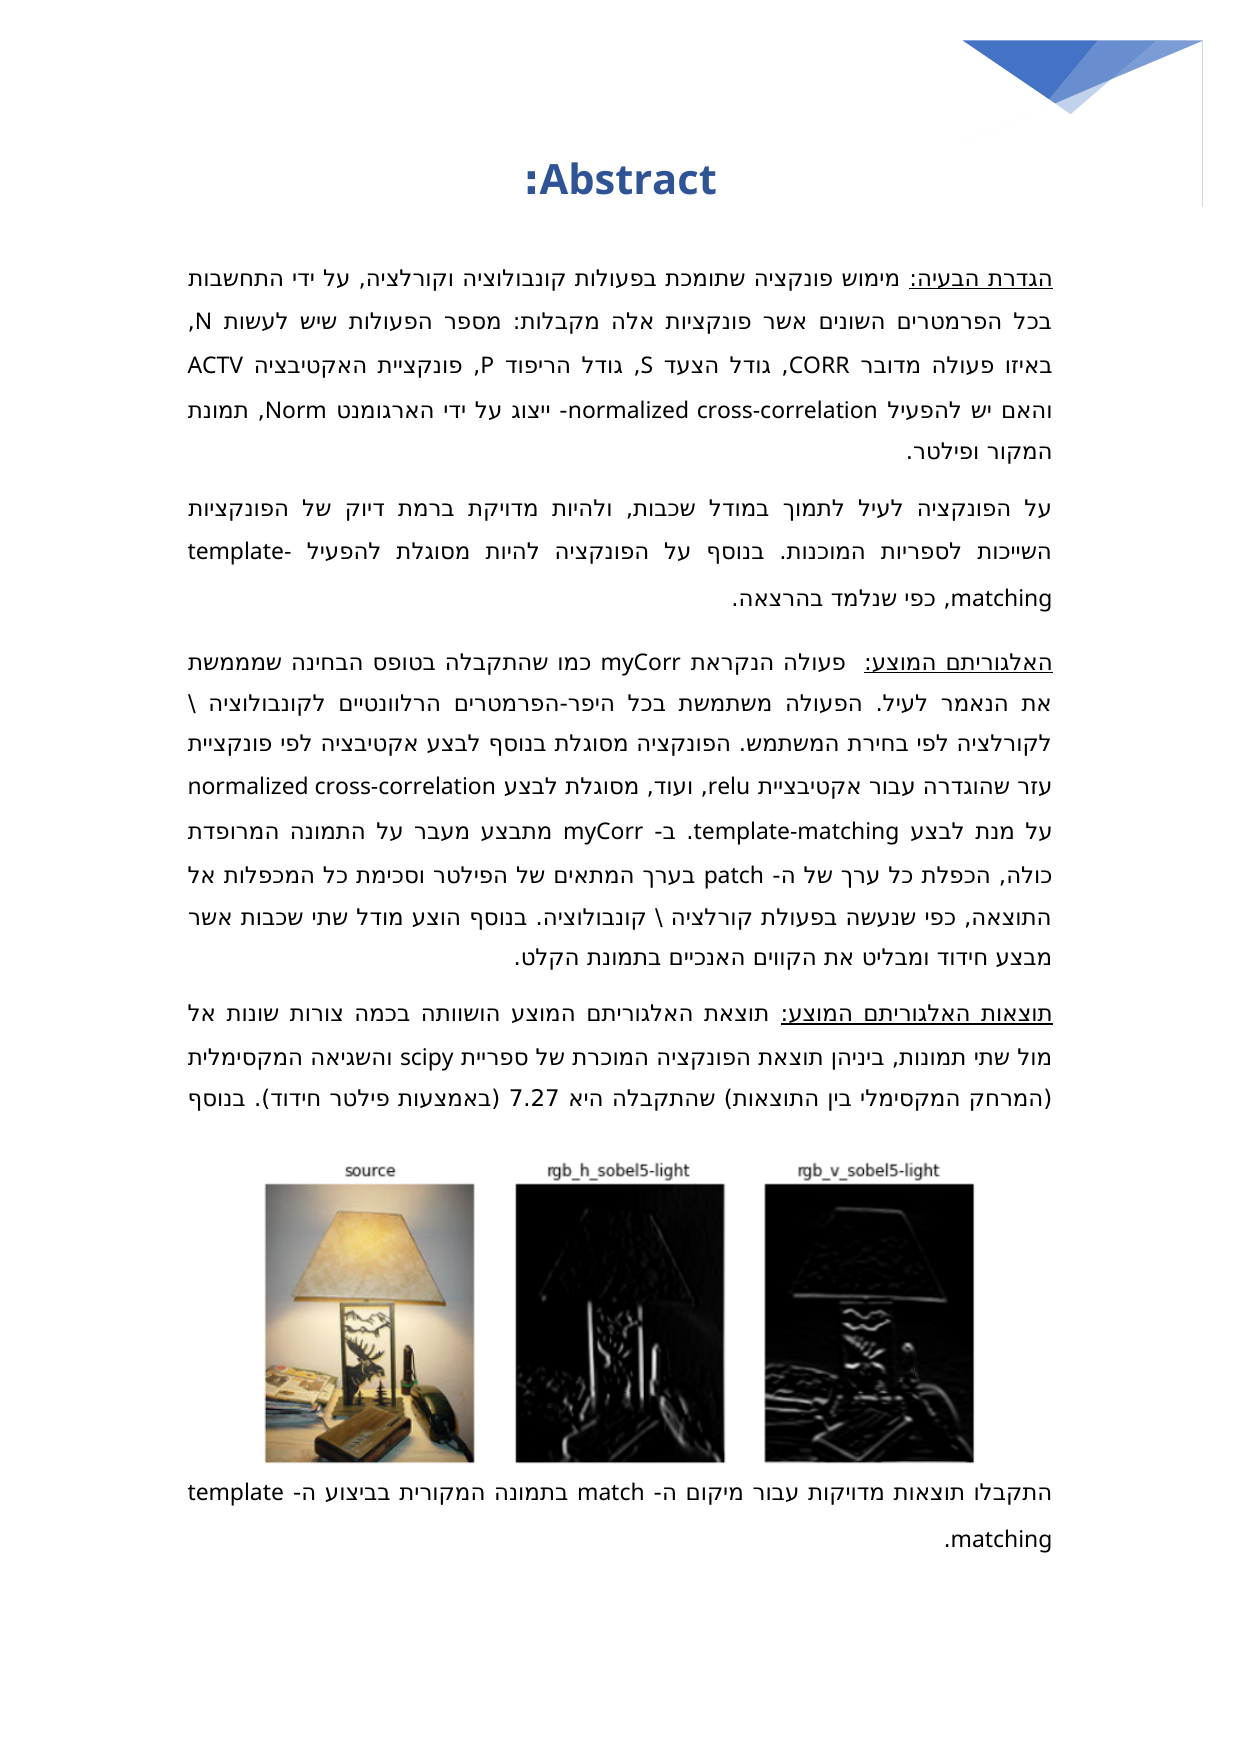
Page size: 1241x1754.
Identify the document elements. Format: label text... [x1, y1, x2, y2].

subtitle Abstract: [187, 150, 1053, 207]
text על הפונקציה לעיל לתמוך במודל שכבות, ולהיות מדויקת ברמת דיוק של הפונקציות השייכות לספריות המוכנות. בנוסף על הפונקציה להיות מסוגלת להפעיל template-matching, כפי שנלמד בהרצאה. [187, 495, 1053, 613]
picture [961, 40, 1203, 209]
text האלגוריתם המוצע: פעולה הנקראת myCorr כמו שהתקבלה בטופס הבחינה שמממשת את הנאמר לעיל. הפעולה משתמשת בכל היפר-הפרמטרים הרלוונטיים לקונבולוציה \ לקורלציה לפי בחירת המשתמש. הפונקציה מסוגלת בנוסף לבצע אקטיבציה לפי פונקציית עזר שהוגדרה עבור אקטיבציית relu, ועוד, מסוגלת לבצע normalized cross-correlation על מנת לבצע template-matching. ב- myCorr מתבצע מעבר על התמונה המרופדת כולה, הכפלת כל ערך של ה- patch בערך המתאים של הפילטר וסכימת כל המכפלות אל התוצאה, כפי שנעשה בפעולת קורלציה \ קונבולוציה. בנוסף הוצע מודל שתי שכבות אשר מבצע חידוד ומבליט את הקווים האנכיים בתמונת הקלט. [187, 646, 1053, 971]
picture [251, 1153, 989, 1477]
text הגדרת הבעיה: מימוש פונקציה שתומכת בפעולות קונבולוציה וקורלציה, על ידי התחשבות בכל הפרמטרים השונים אשר פונקציות אלה מקבלות: מספר הפעולות שיש לעשות N, באיזו פעולה מדובר CORR, גודל הצעד S, גודל הריפוד P, פונקציית האקטיבציה ACTV והאם יש להפעיל normalized cross-correlation- ייצוג על ידי הארגומנט Norm, תמונת המקור ופילטר. [187, 265, 1053, 465]
